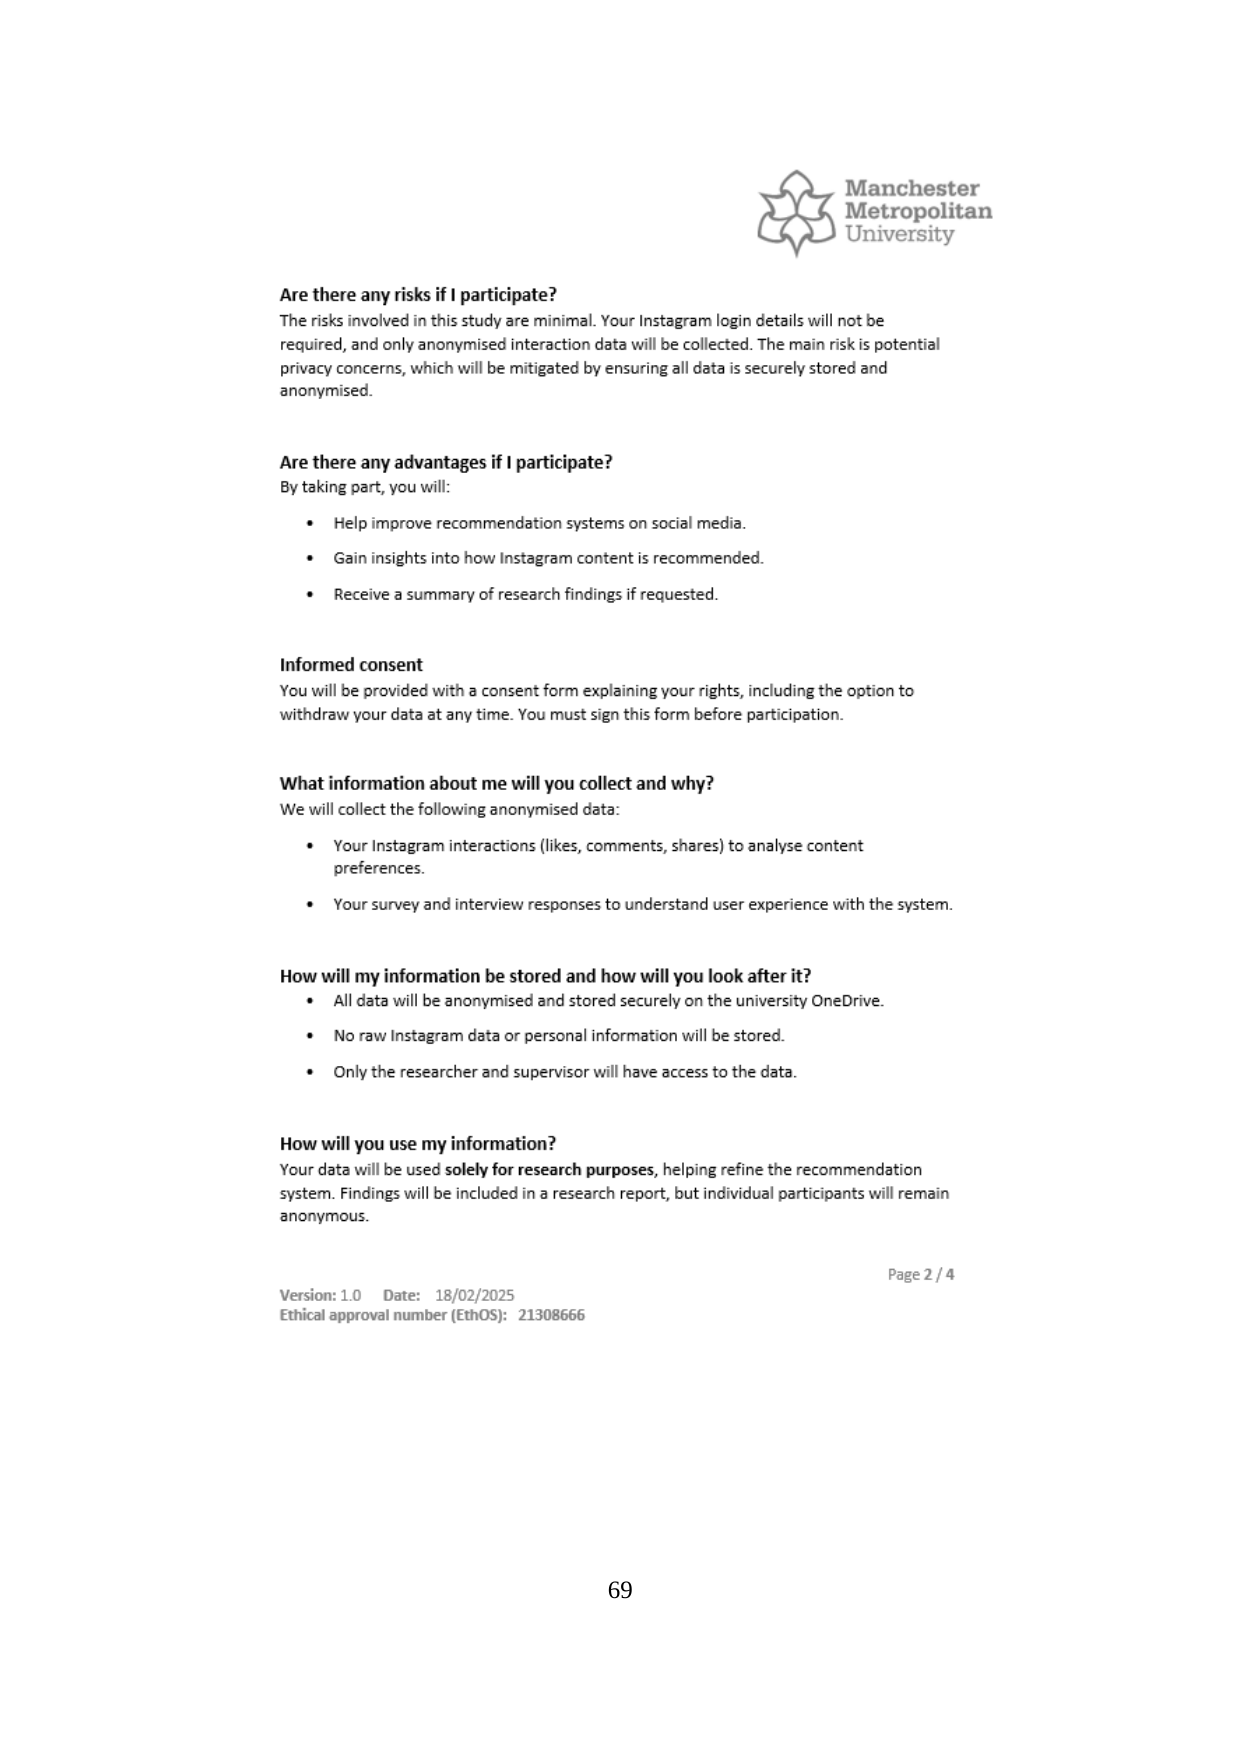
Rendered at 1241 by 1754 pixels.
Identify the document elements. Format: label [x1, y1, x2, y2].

picture [185, 150, 1043, 1375]
